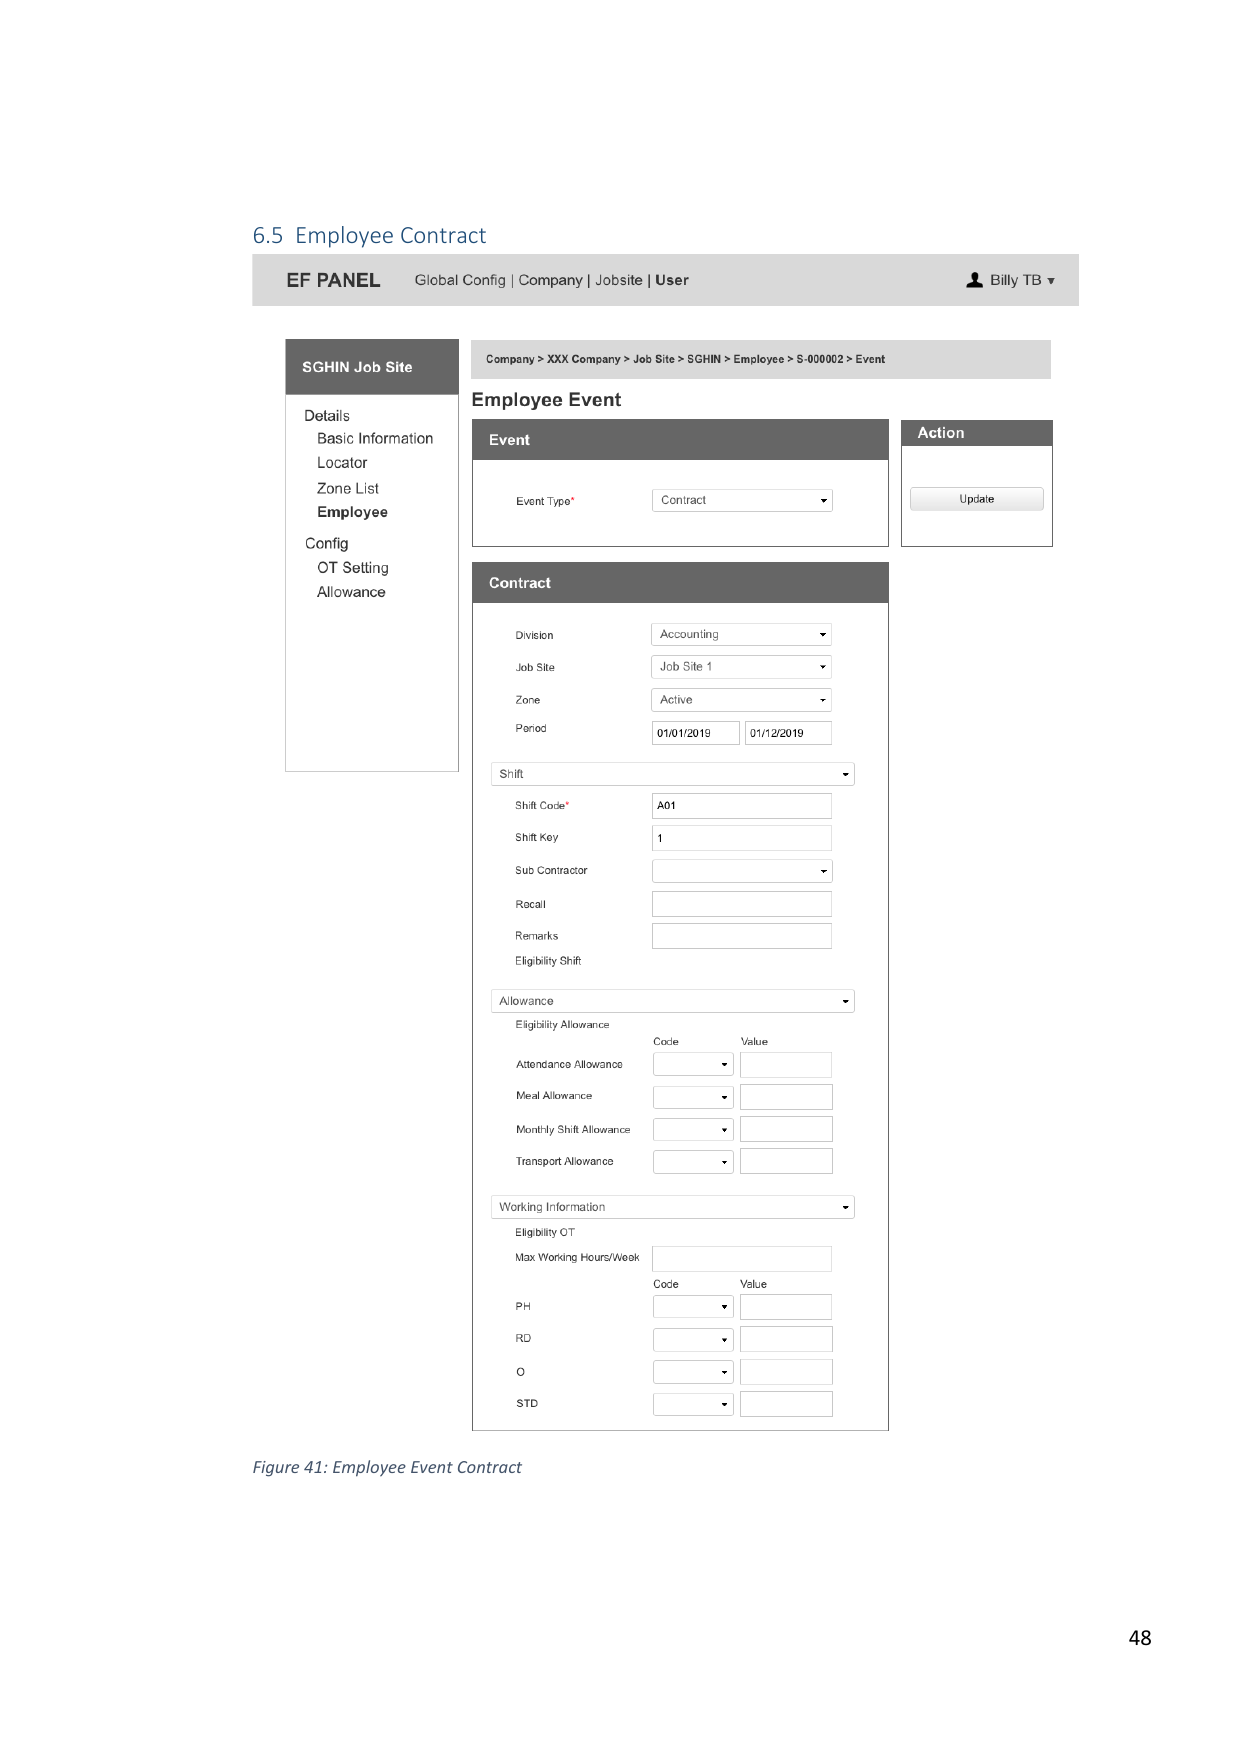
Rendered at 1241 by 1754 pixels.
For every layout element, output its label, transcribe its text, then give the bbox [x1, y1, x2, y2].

text Figure 41: Employee Event Contract [252, 1455, 1152, 1478]
subtitle 6.5 Employee Contract [252, 219, 1152, 250]
picture [252, 254, 1079, 1431]
